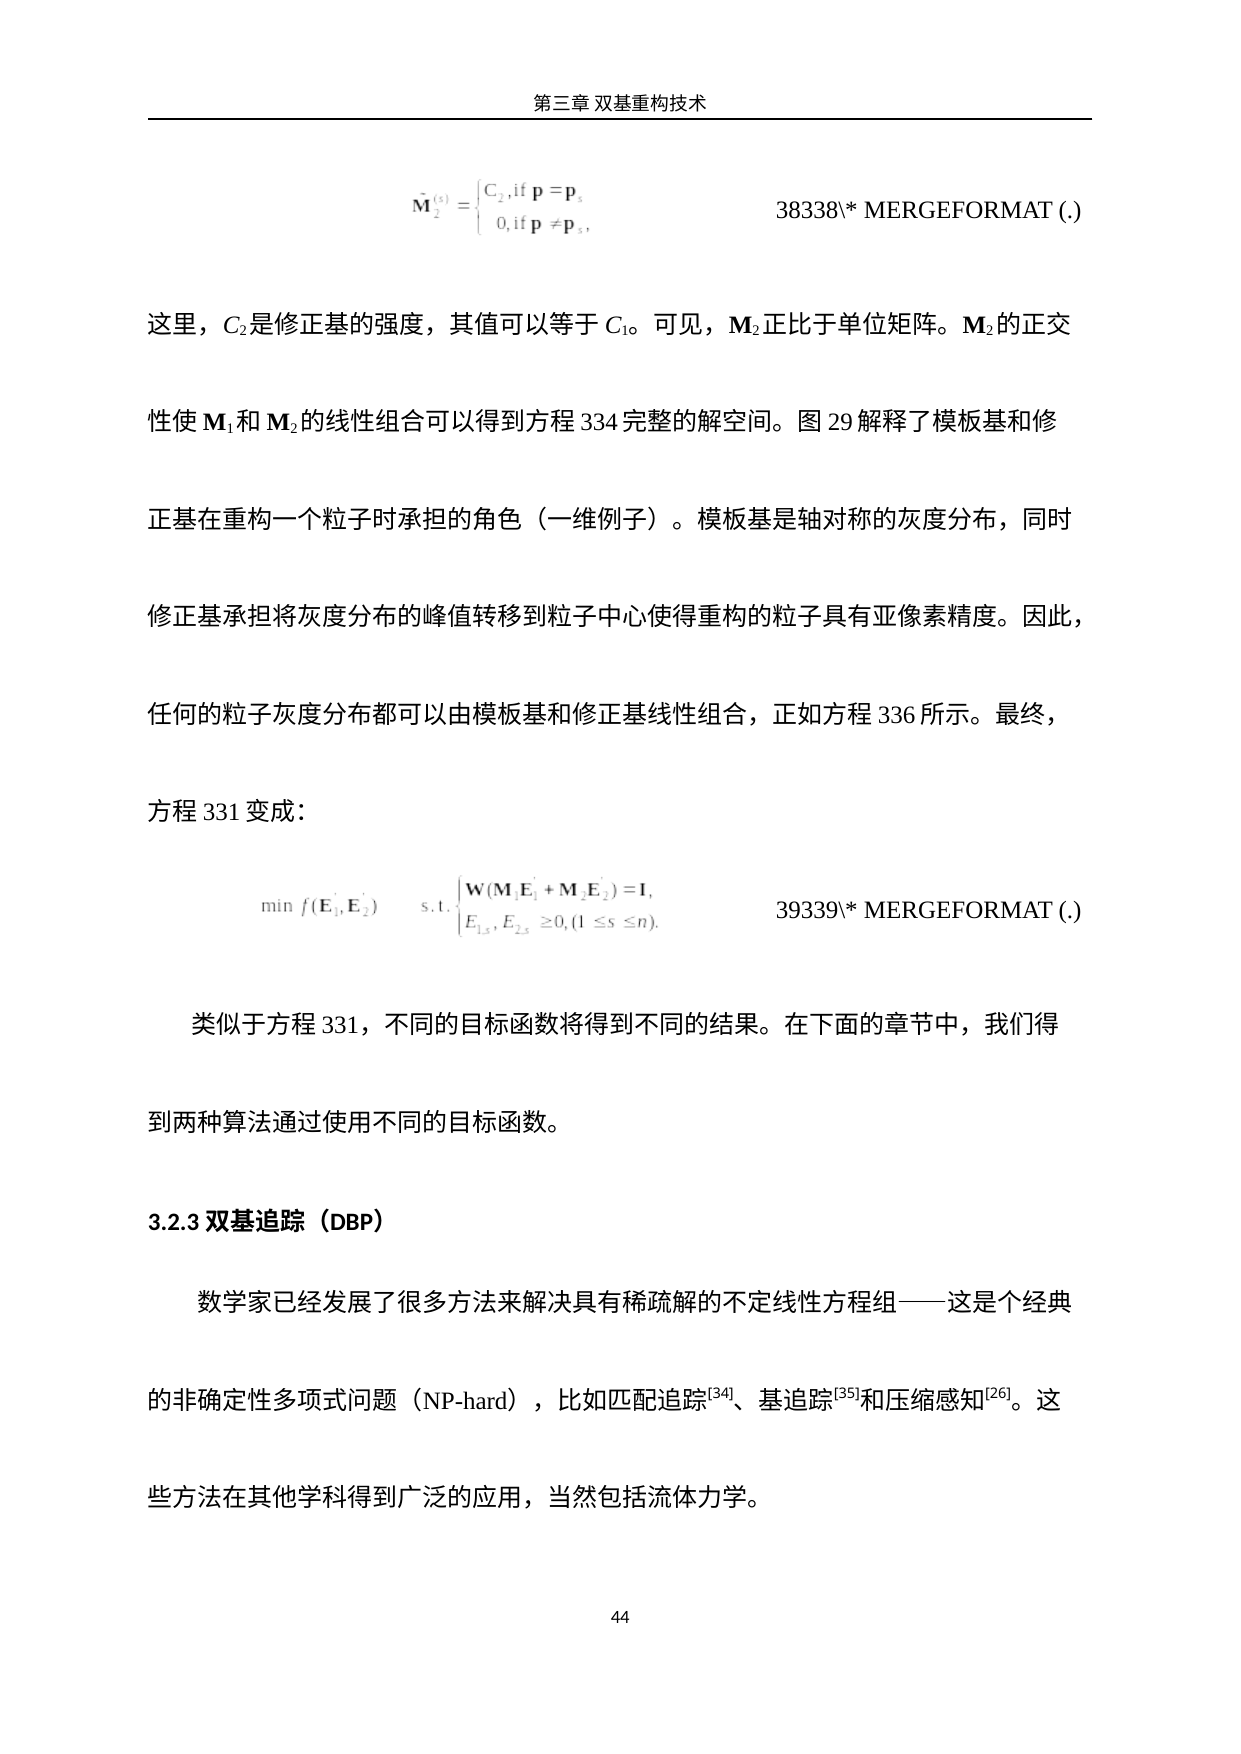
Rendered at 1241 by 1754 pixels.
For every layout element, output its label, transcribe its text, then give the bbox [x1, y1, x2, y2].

text 类似于方程，不同的目标函数将得到不同的结果。在下面的章节中，我们得到两种算法通过使用不同的目标函数。 [148, 990, 1082, 1153]
subtitle 3.2.3 双基追踪（DBP） [148, 1187, 1092, 1252]
text 这里，C2是修正基的强度，其值可以等于C1。可见，M2正比于单位矩阵。M2的正交性使M1和M2的线性组合可以得到方程完整的解空间。图29解释了模板基和修正基在重构一个粒子时承担的角色（一维例子）。模板基是轴对称的灰度分布，同时修正基承担将灰度分布的峰值转移到粒子中心使得重构的粒子具有亚像素精度。因此，任何的粒子灰度分布都可以由模板基和修正基线性组合，正如方程所示。最终，方程变成： [148, 290, 1082, 842]
text 数学家已经发展了很多方法来解决具有稀疏解的不定线性方程组——这是个经典的非确定性多项式问题（NP-hard），比如匹配追踪[34]、基追踪[35]和压缩感知[26]。这些方法在其他学科得到广泛的应用，当然包括流体力学。 [148, 1268, 1081, 1528]
